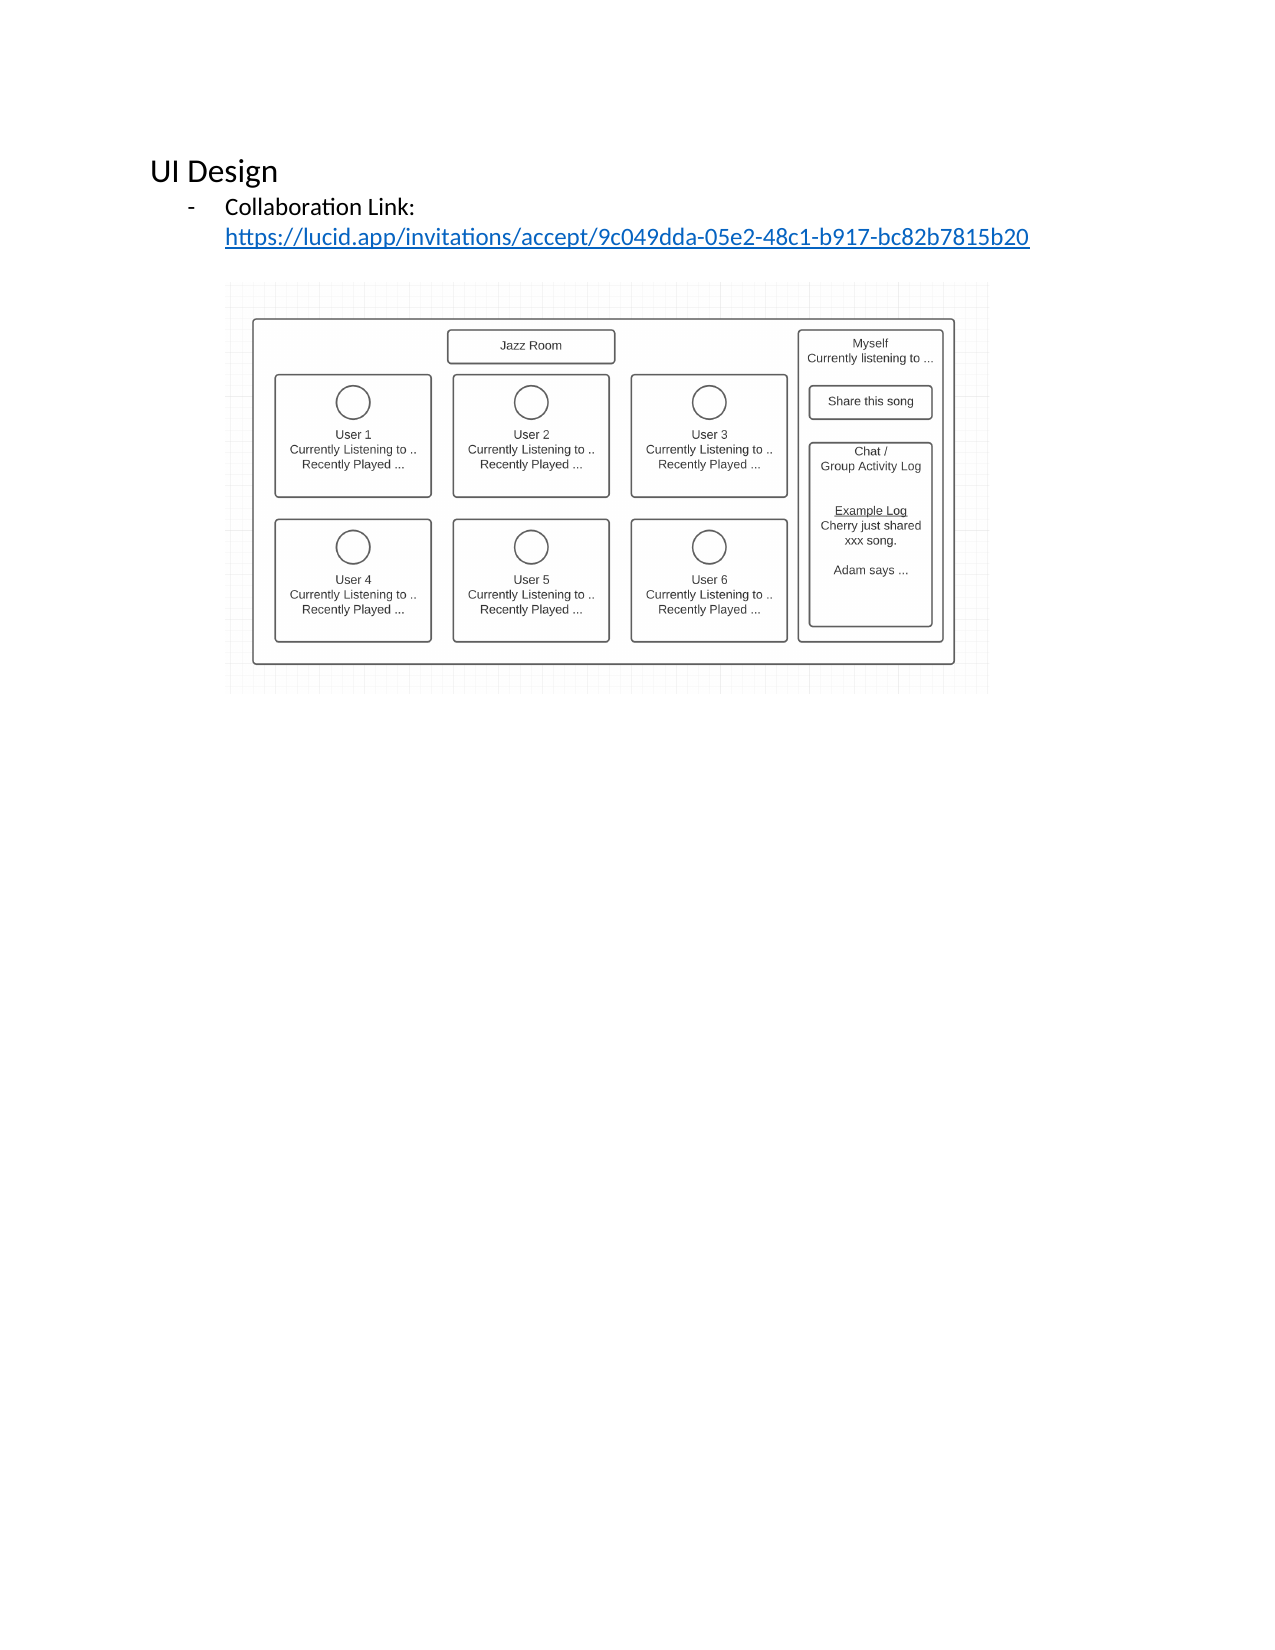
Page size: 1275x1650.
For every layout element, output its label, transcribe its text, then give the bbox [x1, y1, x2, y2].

list https://lucid.app/invitations/accept/9c049dda-05e2-48c1-b917-bc82b7815b20 [225, 221, 1125, 252]
picture [225, 282, 990, 694]
list Collaboration Link: [187, 191, 1125, 221]
text UI Design [150, 150, 1125, 191]
